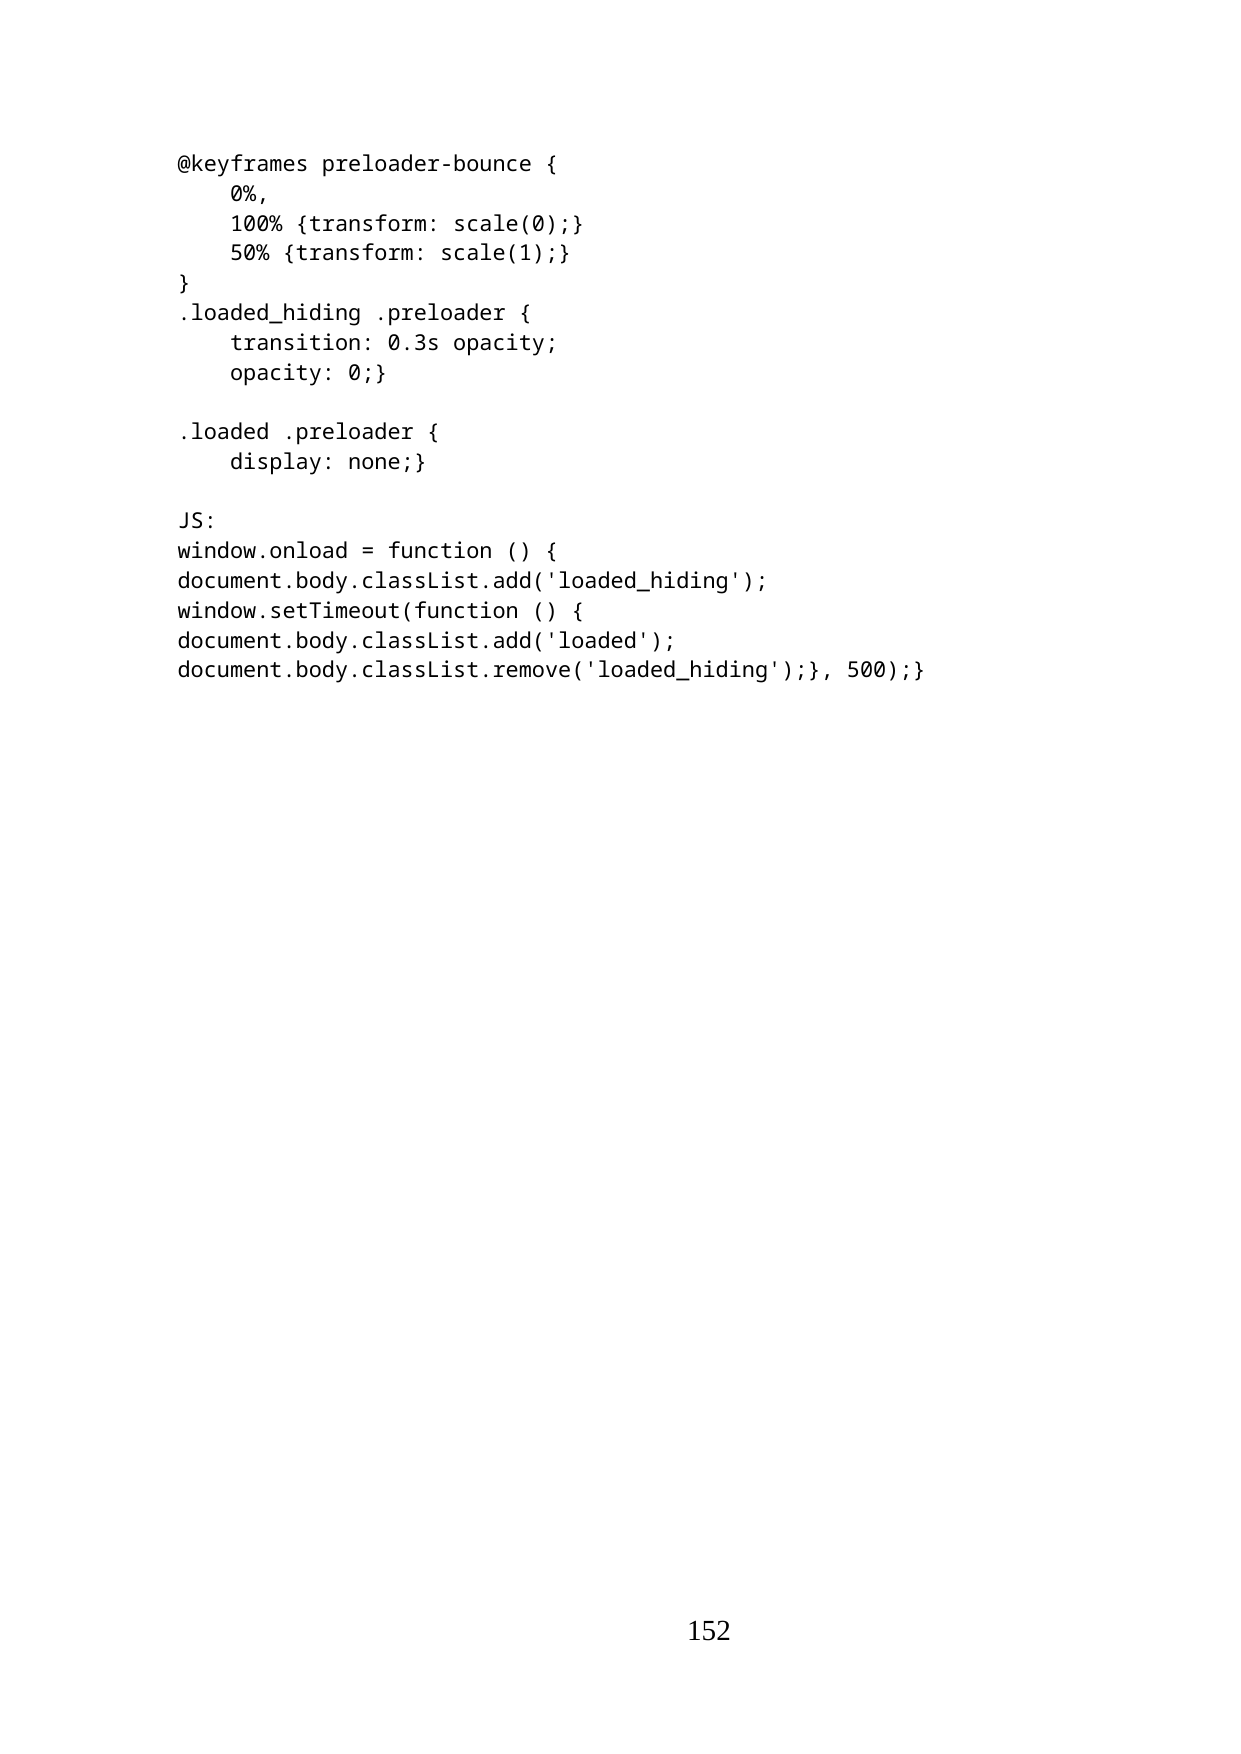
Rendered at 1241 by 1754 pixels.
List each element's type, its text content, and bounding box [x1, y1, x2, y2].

text @keyframes preloader-bounce { [177, 148, 1181, 178]
text window.setTimeout(function () { [177, 595, 1181, 624]
text document.body.classList.add('loaded_hiding'); [177, 565, 1181, 595]
text 0%, [177, 178, 1181, 207]
text .loaded .preloader { [177, 416, 1181, 446]
text document.body.classList.remove('loaded_hiding');}, 500);} [177, 654, 1181, 684]
text opacity: 0;} [177, 356, 1181, 386]
text transition: 0.3s opacity; [177, 327, 1181, 356]
text .loaded_hiding .preloader { [177, 297, 1181, 327]
text window.onload = function () { [177, 535, 1181, 565]
text document.body.classList.add('loaded'); [177, 624, 1181, 654]
text JS: [177, 505, 1181, 535]
text 50% {transform: scale(1);} [177, 237, 1181, 267]
text display: none;} [177, 446, 1181, 476]
text } [177, 267, 1181, 297]
text 100% {transform: scale(0);} [177, 207, 1181, 237]
